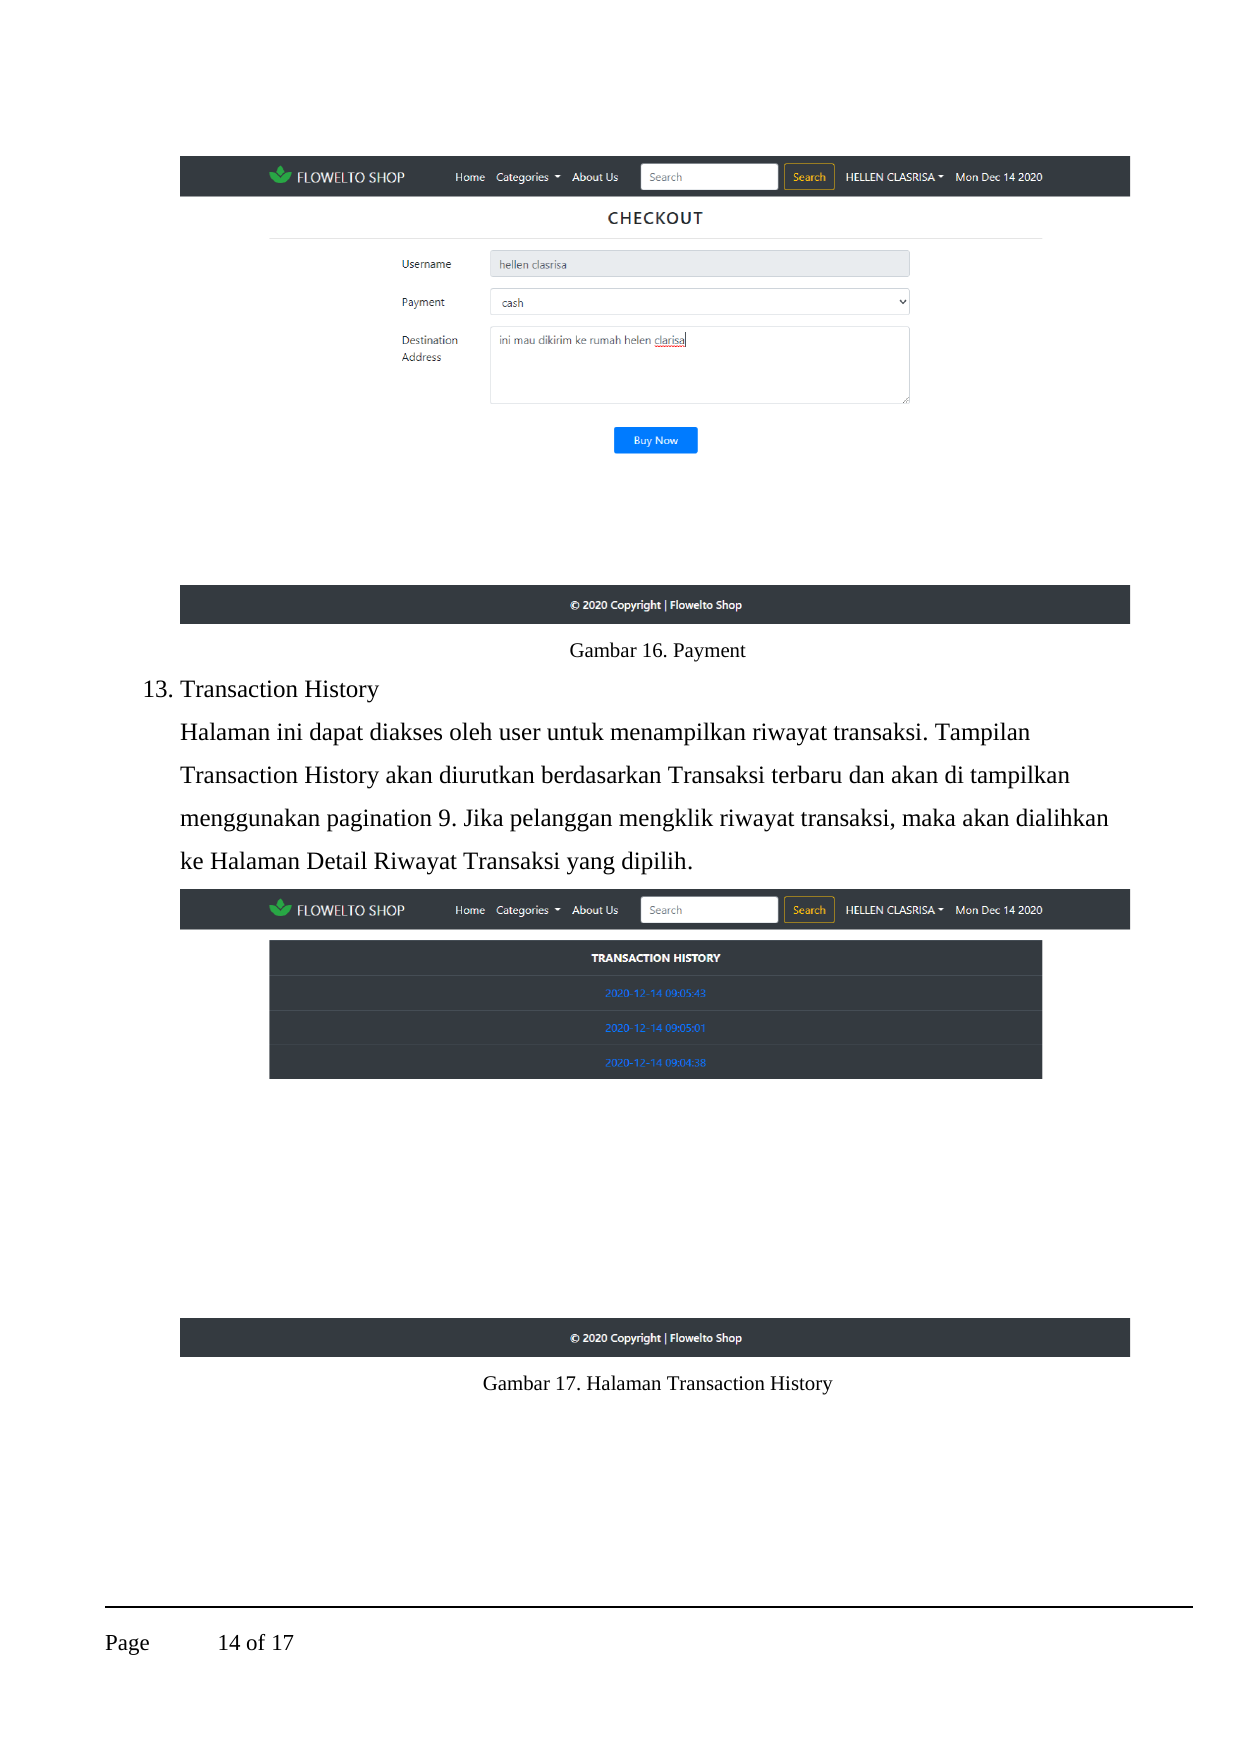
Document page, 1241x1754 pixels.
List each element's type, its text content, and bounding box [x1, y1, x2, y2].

list Halaman ini dapat diakses oleh user untuk menampilkan riwayat transaksi. Tampilan Transaction History akan diurutkan berdasarkan Transaksi terbaru dan akan di tampilkan menggunakan pagination 9. Jika pelanggan mengklik riwayat transaksi, maka akan dialihkan ke Halaman Detail Riwayat Transaksi yang dipilih. [180, 717, 1135, 875]
list Gambar 17. Halaman Transaction History [180, 1371, 1135, 1395]
picture [180, 889, 1130, 1357]
list Transaction History [142, 674, 1135, 703]
list Gambar 16. Payment [180, 638, 1135, 662]
picture [180, 156, 1130, 624]
